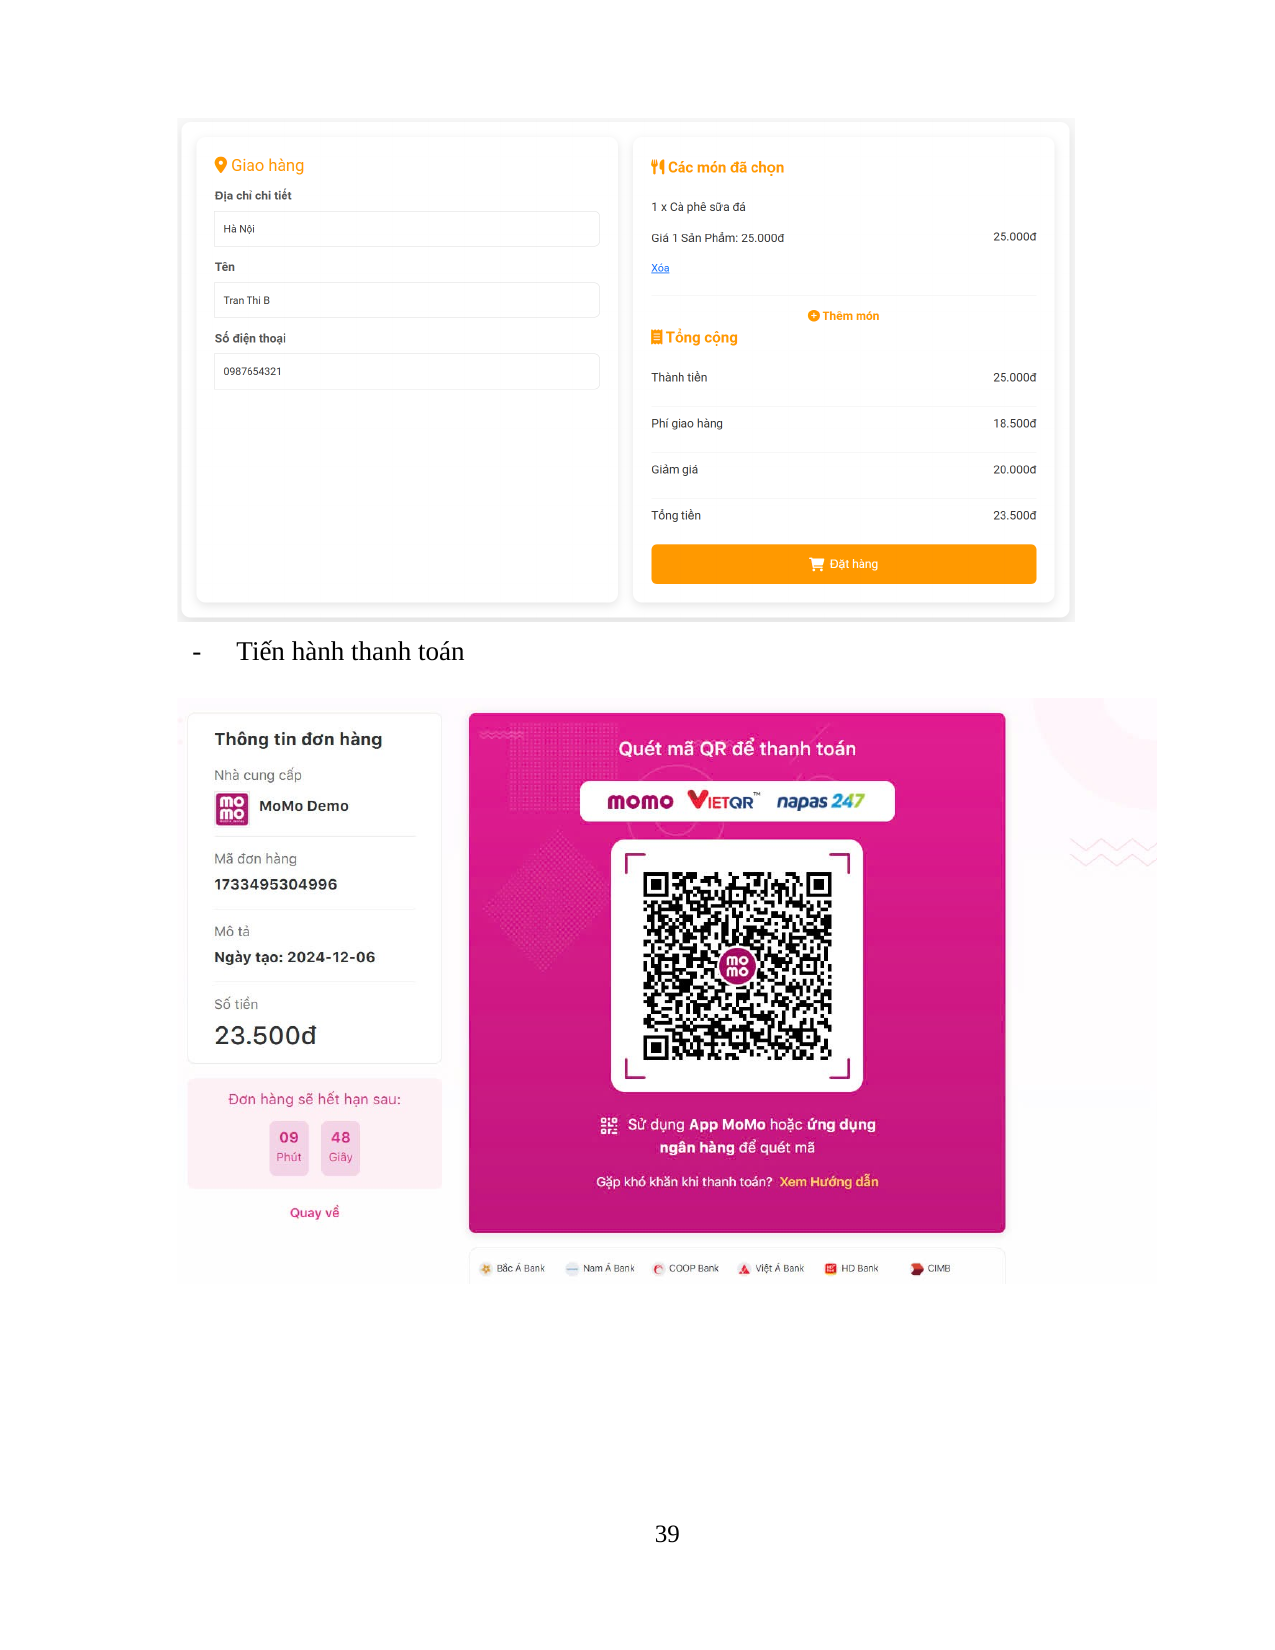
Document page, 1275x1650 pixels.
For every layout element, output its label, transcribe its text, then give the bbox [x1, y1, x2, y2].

list Tiến hành thanh toán [192, 636, 1157, 667]
picture [177, 698, 1157, 1284]
picture [177, 118, 1075, 622]
